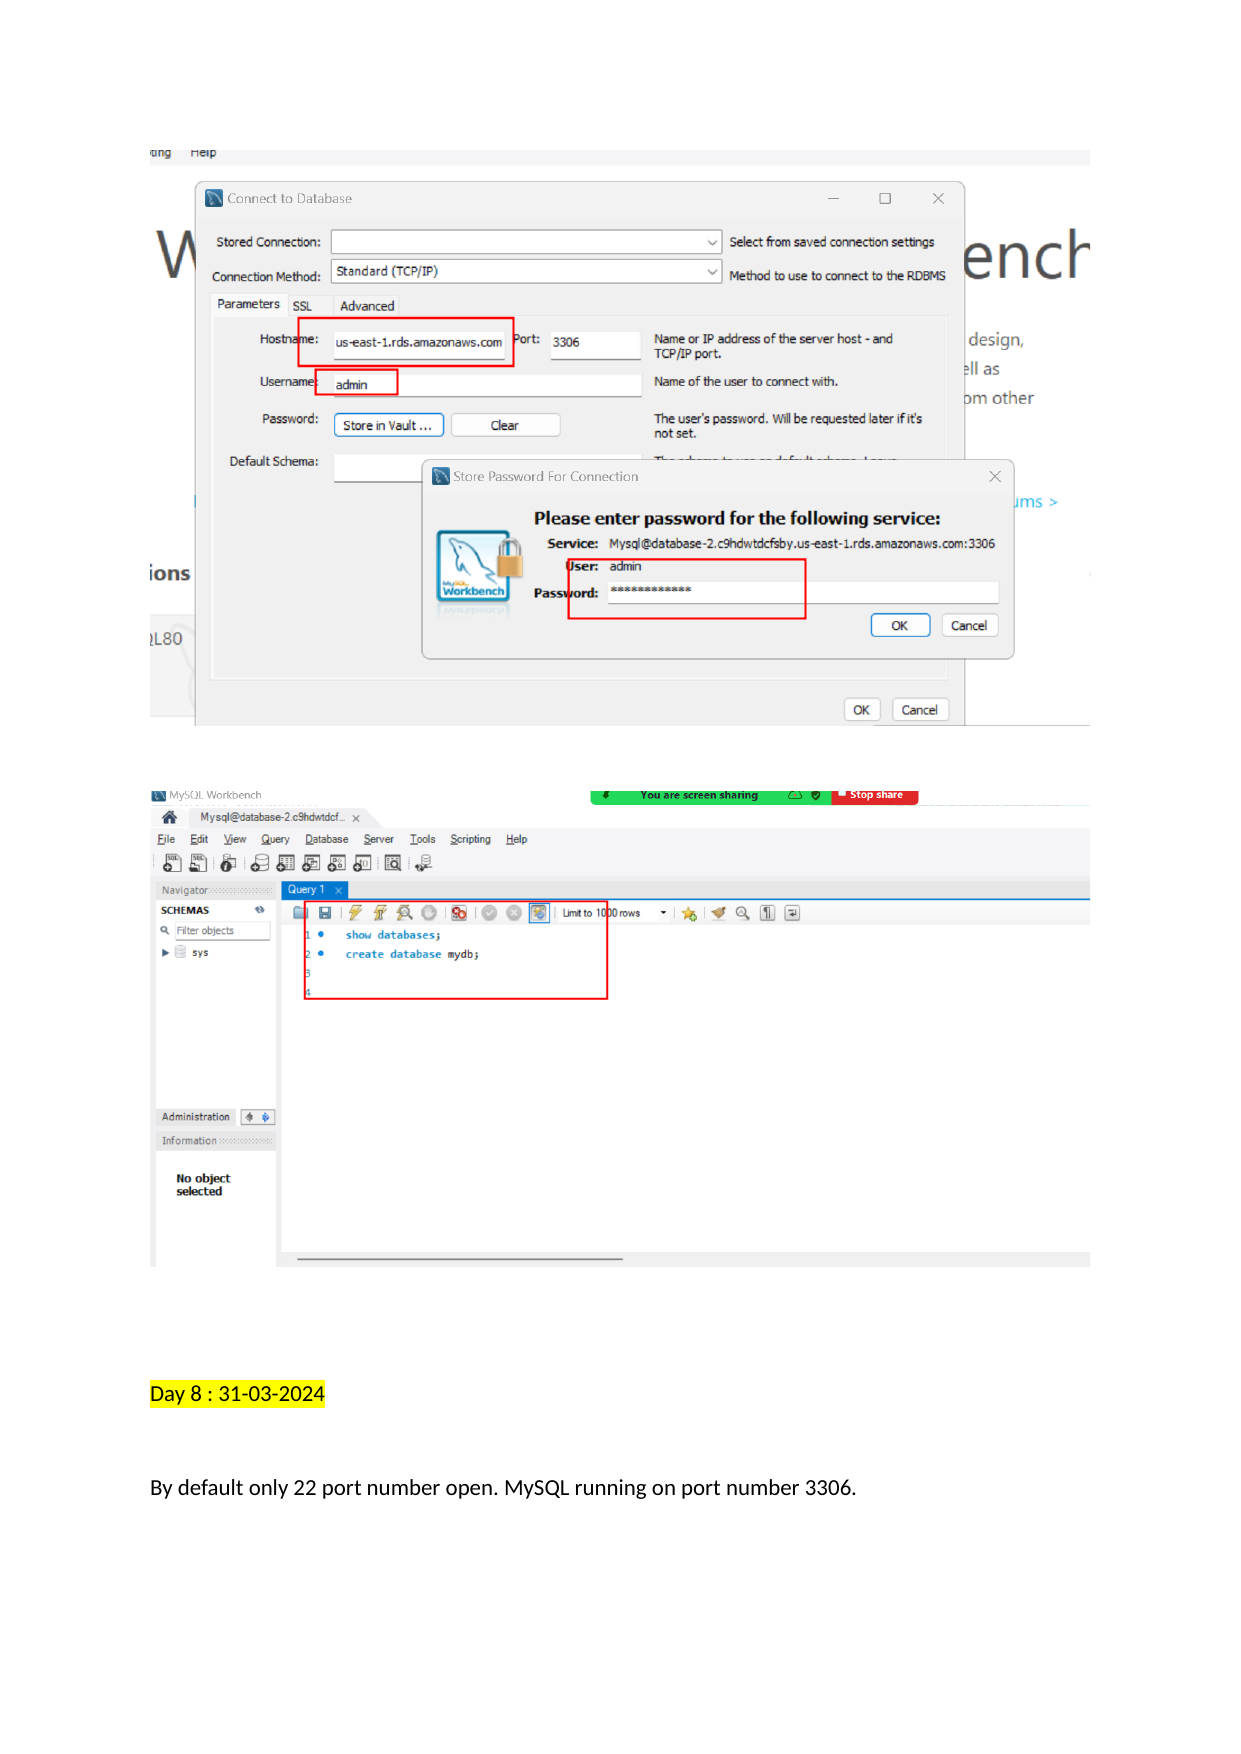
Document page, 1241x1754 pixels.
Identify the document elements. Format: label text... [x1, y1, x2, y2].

text By default only 22 port number open. MySQL running on port number 3306. [150, 1473, 1090, 1501]
picture [150, 150, 1091, 726]
text Day 8 : 31-03-2024 [150, 1379, 1090, 1408]
picture [150, 791, 1091, 1267]
